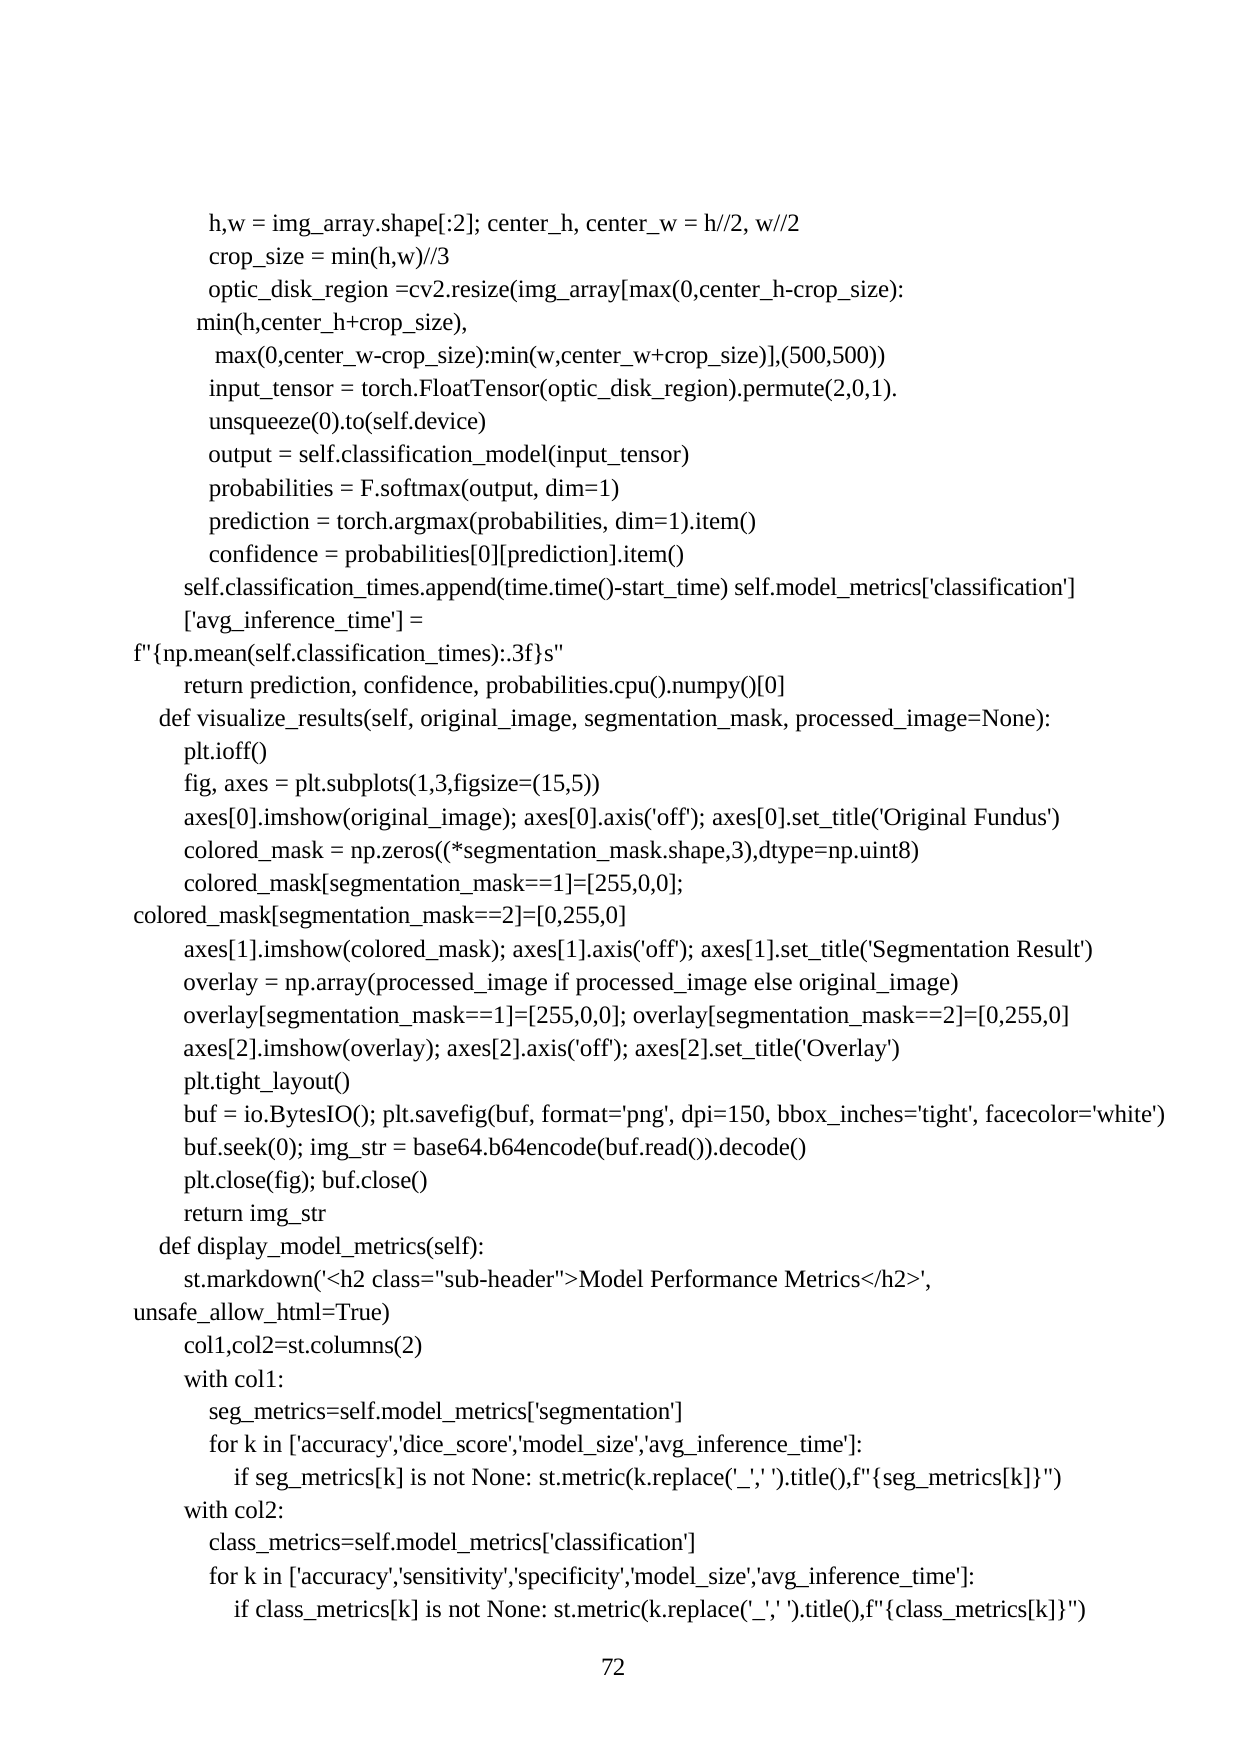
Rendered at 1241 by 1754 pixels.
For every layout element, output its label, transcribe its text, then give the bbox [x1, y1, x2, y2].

text def visualize_results(self, original_image, segmentation_mask, processed_image=None): plt.ioff() [158, 703, 1093, 765]
text def display_model_metrics(self): [158, 1231, 1196, 1260]
text col1,col2=st.columns(2) with col1: [183, 1331, 437, 1392]
text prediction = torch.argmax(probabilities, dim=1).item() confidence = probabilities[0][prediction].item() [208, 506, 855, 568]
text buf = io.BytesIO(); plt.savefig(buf, format='png', dpi=150, bbox_inches='tight', facecolor='white') buf.seek(0); img_str = base64.b64encode(buf.read()).decode() [183, 1099, 1196, 1161]
text seg_metrics=self.model_metrics['segmentation'] [208, 1397, 1196, 1425]
text axes[0].imshow(original_image); axes[0].axis('off'); axes[0].set_title('Original Fundus') colored_mask = np.zeros((*segmentation_mask.shape,3),dtype=np.uint8) colored_mask[segmentation_mask==1]=[255,0,0]; [183, 802, 1090, 897]
text if class_metrics[k] is not None: st.metric(k.replace('_',' ').title(),f"{class_metrics[k]}") [233, 1594, 1196, 1623]
text if seg_metrics[k] is not None: st.metric(k.replace('_',' ').title(),f"{seg_metrics[k]}") with col2: [183, 1462, 1093, 1524]
text class_metrics=self.model_metrics['classification'] [208, 1528, 1196, 1557]
text f"{np.mean(self.classification_times):.3f}s" [133, 638, 1196, 667]
text max(0,center_w-crop_size):min(w,center_w+crop_size)],(500,500)) input_tensor = torch.FloatTensor(optic_disk_region).permute(2,0,1). unsqueeze(0).to(self.device) [208, 340, 897, 435]
text for k in ['accuracy','dice_score','model_size','avg_inference_time']: [208, 1429, 1196, 1458]
text plt.close(fig); buf.close() return img_str [183, 1165, 437, 1227]
text fig, axes = plt.subplots(1,3,figsize=(15,5)) [183, 769, 1196, 797]
text optic_disk_region =cv2.resize(img_array[max(0,center_h-crop_size): min(h,center_h+crop_size), [196, 274, 905, 336]
text h,w = img_array.shape[:2]; center_h, center_w = h//2, w//2 crop_size = min(h,w)//3 [208, 208, 855, 270]
text return prediction, confidence, probabilities.cpu().numpy()[0] [183, 670, 1196, 699]
text output = self.classification_model(input_tensor) probabilities = F.softmax(output, dim=1) [208, 439, 745, 501]
text st.markdown('<h2 class="sub-header">Model Performance Metrics</h2>', unsafe_allow_html=True) [133, 1264, 1093, 1326]
text plt.tight_layout() [183, 1066, 1196, 1095]
text colored_mask[segmentation_mask==2]=[0,255,0] [133, 901, 1196, 929]
text for k in ['accuracy','sensitivity','specificity','model_size','avg_inference_time']: [208, 1561, 1196, 1590]
text axes[1].imshow(colored_mask); axes[1].axis('off'); axes[1].set_title('Segmentation Result') overlay = np.array(processed_image if processed_image else original_image) overlay[segmentation_mask==1]=[255,0,0]; overlay[segmentation_mask==2]=[0,255,0] axes[2].imshow(overlay); axes[2].axis('off'); axes[2].set_title('Overlay') [183, 934, 1093, 1061]
text self.classification_times.append(time.time()-start_time) self.model_metrics['classification']['avg_inference_time'] = [183, 572, 1196, 634]
